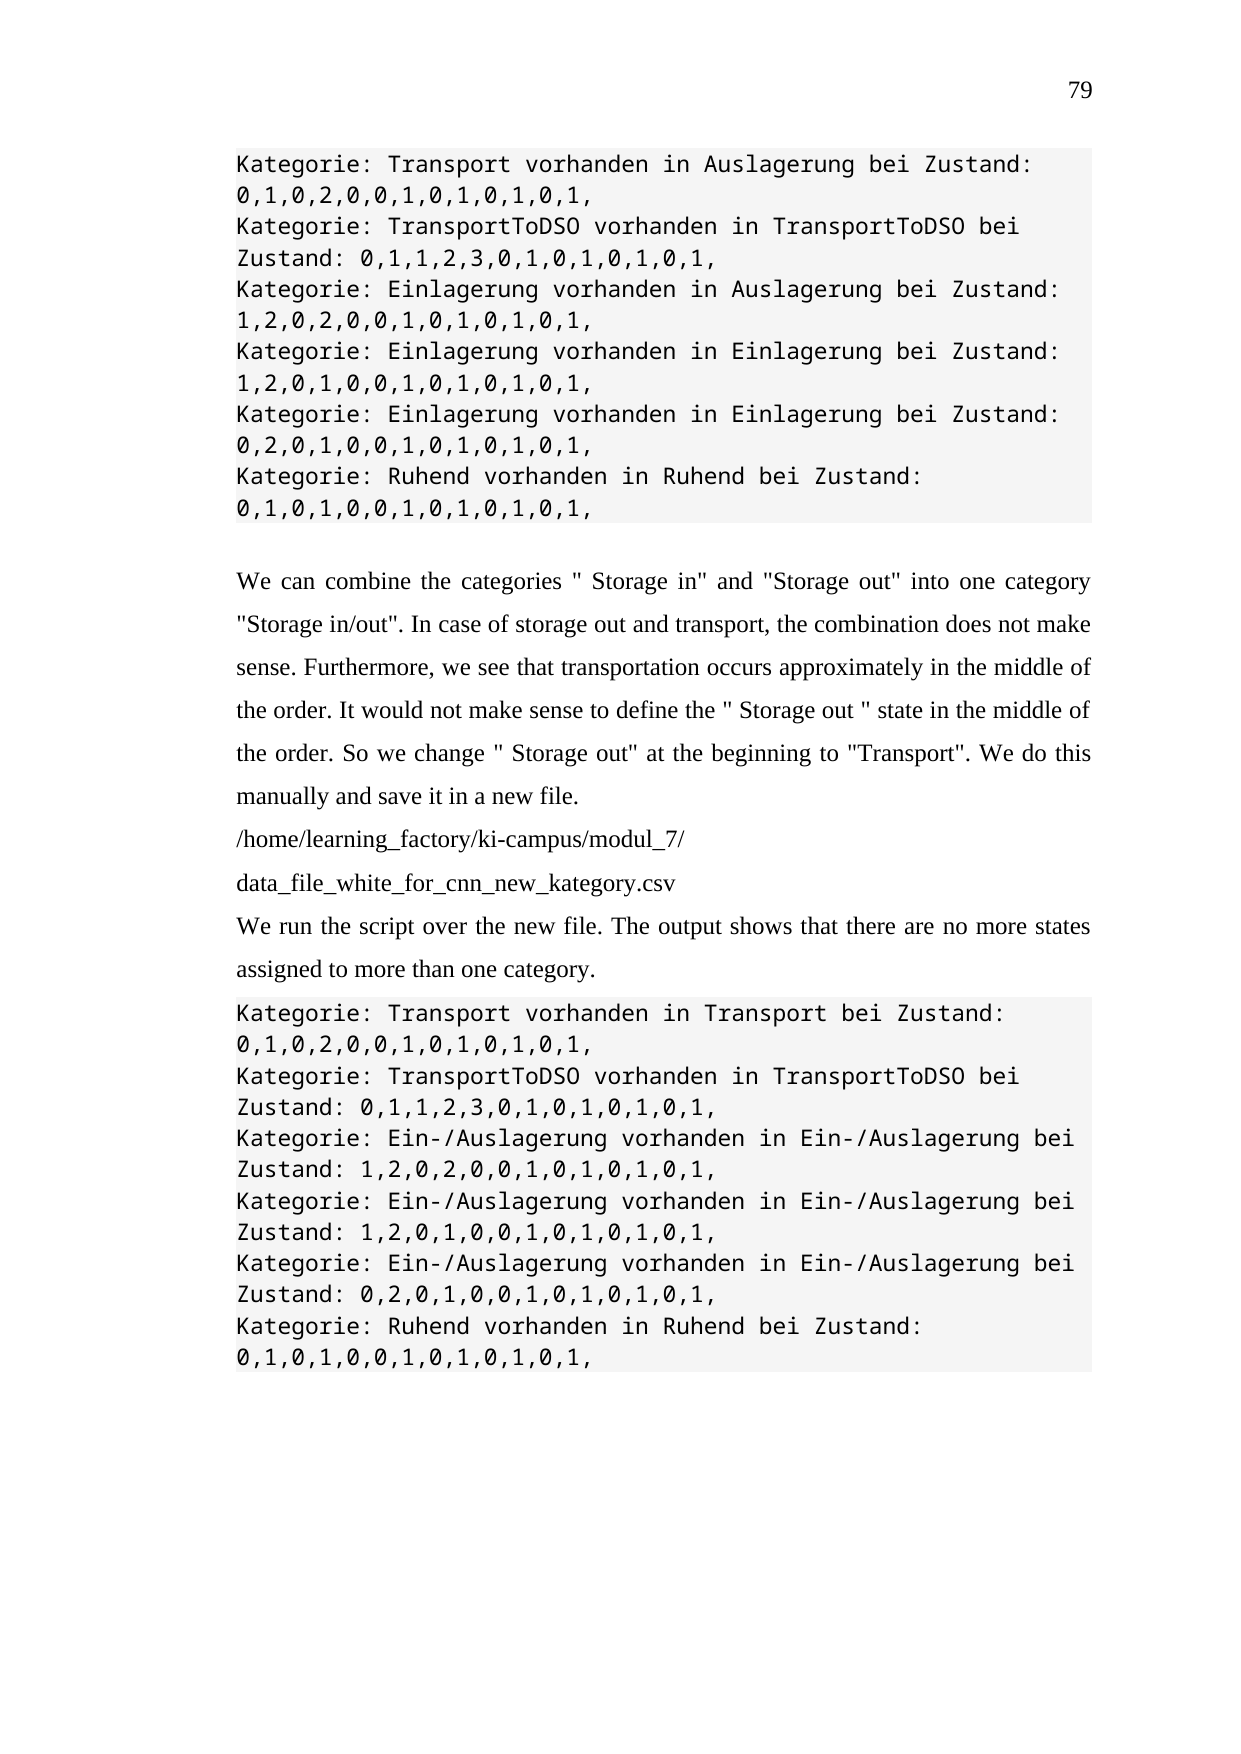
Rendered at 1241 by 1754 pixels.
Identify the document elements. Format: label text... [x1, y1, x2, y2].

text Kategorie: TransportToDSO vorhanden in TransportToDSO bei Zustand: 0,1,1,2,3,0,1,0,1,0,1,0,1, [236, 1059, 1092, 1122]
text Kategorie: Transport vorhanden in Transport bei Zustand: 0,1,0,2,0,0,1,0,1,0,1,0,1, [236, 997, 1092, 1059]
text Kategorie: Ein-/Auslagerung vorhanden in Ein-/Auslagerung bei Zustand: 1,2,0,1,0,0,1,0,1,0,1,0,1, [236, 1184, 1092, 1247]
text Kategorie: Ein-/Auslagerung vorhanden in Ein-/Auslagerung bei Zustand: 0,2,0,1,0,0,1,0,1,0,1,0,1, [236, 1247, 1092, 1309]
text Kategorie: TransportToDSO vorhanden in TransportToDSO bei Zustand: 0,1,1,2,3,0,1,0,1,0,1,0,1, [236, 210, 1092, 273]
text Kategorie: Ruhend vorhanden in Ruhend bei Zustand: 0,1,0,1,0,0,1,0,1,0,1,0,1, [236, 460, 1092, 523]
text Kategorie: Ein-/Auslagerung vorhanden in Ein-/Auslagerung bei Zustand: 1,2,0,2,0,0,1,0,1,0,1,0,1, [236, 1122, 1092, 1184]
text Kategorie: Transport vorhanden in Auslagerung bei Zustand: 0,1,0,2,0,0,1,0,1,0,1,0,1, [236, 148, 1092, 210]
text We can combine the categories " Storage in" and "Storage out" into one category "Storage in/out". In case of storage out and transport, the combination does not make sense. Furthermore, we see that transportation occurs approximately in the middle of the order. It would not make sense to define the " Storage out " state in the middle of the order. So we change " Storage out" at the beginning to "Transport". We do this manually and save it in a new file. [236, 566, 1092, 810]
text Kategorie: Einlagerung vorhanden in Auslagerung bei Zustand: 1,2,0,2,0,0,1,0,1,0,1,0,1, [236, 273, 1092, 335]
text We run the script over the new file. The output shows that there are no more states assigned to more than one category. [236, 911, 1092, 983]
text Kategorie: Ruhend vorhanden in Ruhend bei Zustand: 0,1,0,1,0,0,1,0,1,0,1,0,1, [236, 1309, 1092, 1372]
text Kategorie: Einlagerung vorhanden in Einlagerung bei Zustand: 0,2,0,1,0,0,1,0,1,0,1,0,1, [236, 398, 1092, 460]
text /home/learning_factory/ki-campus/modul_7/data_file_white_for_cnn_new_kategory.csv [236, 824, 1092, 896]
text Kategorie: Einlagerung vorhanden in Einlagerung bei Zustand: 1,2,0,1,0,0,1,0,1,0,1,0,1, [236, 335, 1092, 398]
